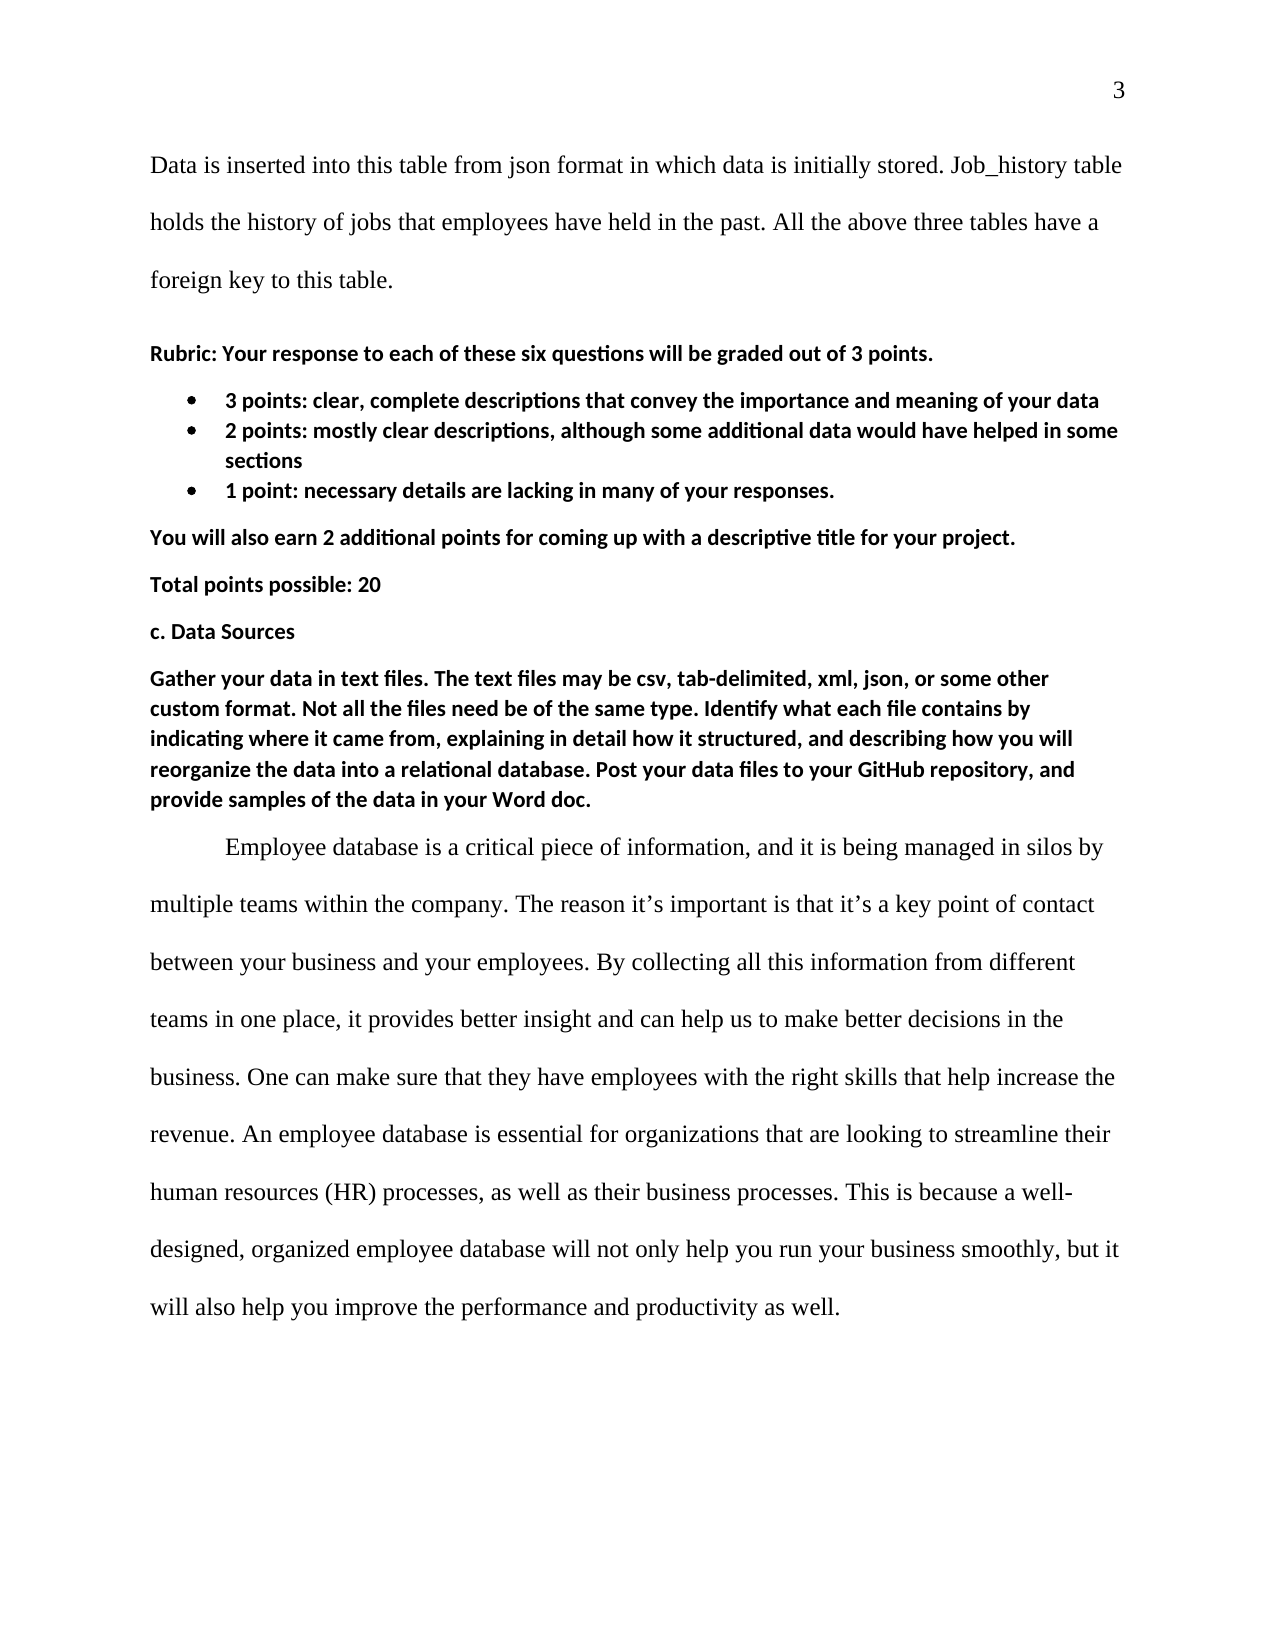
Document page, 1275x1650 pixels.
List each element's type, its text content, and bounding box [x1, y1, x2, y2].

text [150, 150, 1125, 294]
text You will also earn 2 additional points for coming up with a descriptive title for your project. [150, 523, 1125, 552]
text c. Data Sources [150, 617, 1125, 645]
text Employee database is a critical piece of information, and it is being managed in silos by multiple teams within the company. The reason it’s important is that it’s a key point of contact between your business and your employees. By collecting all this information from different teams in one place, it provides better insight and can help us to make better decisions in the business. One can make sure that they have employees with the right skills that help increase the revenue. An employee database is essential for organizations that are looking to streamline their human resources (HR) processes, as well as their business processes. This is because a well-designed, organized employee database will not only help you run your business smoothly, but it will also help you improve the performance and productivity as well. [150, 832, 1125, 1321]
list 1 point: necessary details are lacking in many of your responses. [187, 477, 1125, 505]
text Rubric: Your response to each of these six questions will be graded out of 3 points. [150, 339, 1125, 367]
text Total points possible: 20 [150, 570, 1125, 598]
list 2 points: mostly clear descriptions, although some additional data would have helped in some sections [187, 416, 1125, 474]
list 3 points: clear, complete descriptions that convey the importance and meaning of your data [187, 386, 1125, 414]
text Gather your data in text files. The text files may be csv, tab-delimited, xml, json, or some other custom format. Not all the files need be of the same type. Identify what each file contains by indicating where it came from, explaining in detail how it structured, and describing how you will reorganize the data into a relational database. Post your data files to your GitHub repository, and provide samples of the data in your Word doc. [150, 664, 1125, 813]
